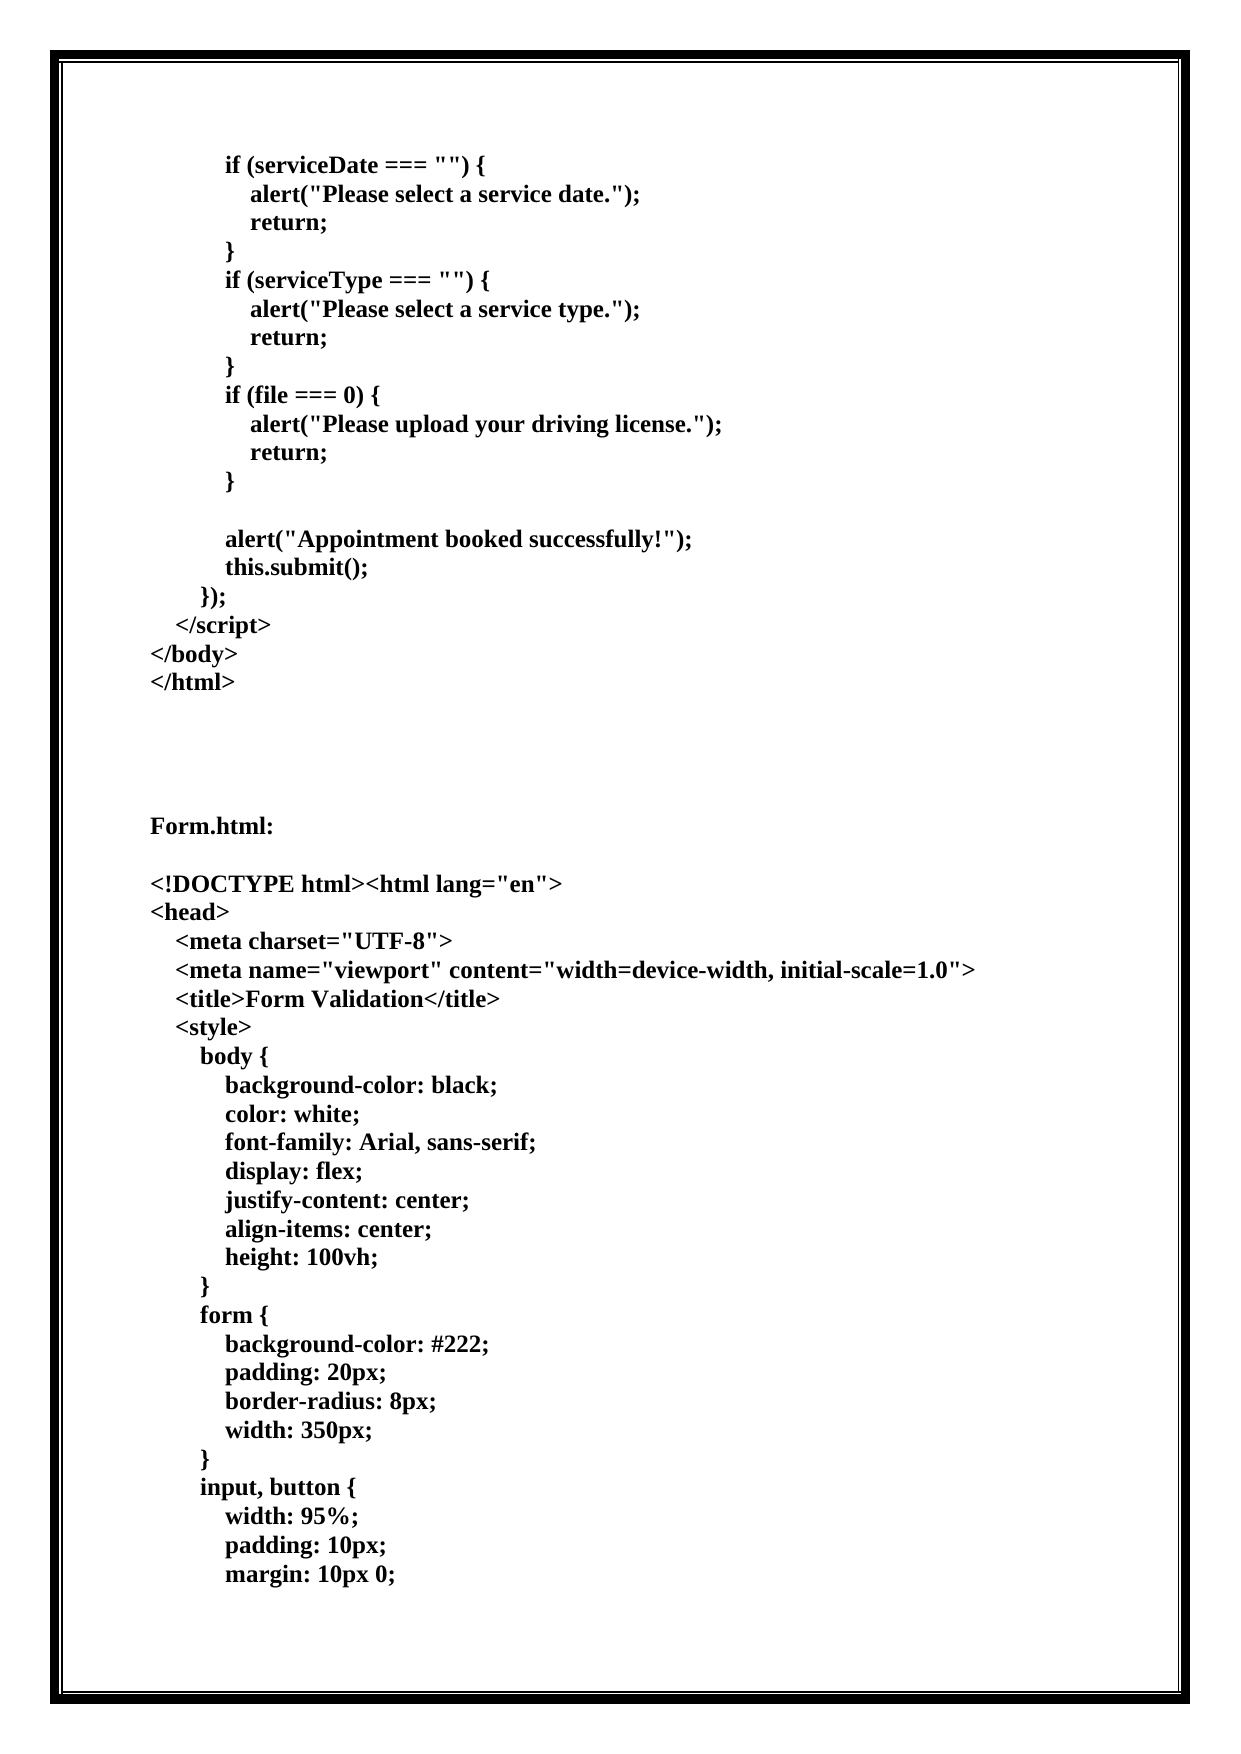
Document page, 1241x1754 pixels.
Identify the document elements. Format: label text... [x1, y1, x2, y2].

text body { [150, 1041, 1090, 1070]
text } [150, 1271, 1090, 1300]
text width: 350px; [150, 1415, 1090, 1444]
text margin: 10px 0; [150, 1559, 1090, 1587]
text </html> [150, 667, 1090, 696]
text if (serviceDate === "") { [150, 150, 1090, 179]
text form { [150, 1300, 1090, 1329]
text </body> [150, 639, 1090, 667]
text alert("Please select a service date."); [150, 179, 1090, 207]
text padding: 10px; [150, 1530, 1090, 1559]
text border-radius: 8px; [150, 1386, 1090, 1415]
text if (serviceType === "") { [150, 265, 1090, 294]
text <meta charset="UTF-8"> [150, 926, 1090, 955]
text width: 95%; [150, 1501, 1090, 1530]
text display: flex; [150, 1156, 1090, 1185]
text }); [150, 581, 1090, 610]
text <meta name="viewport" content="width=device-width, initial-scale=1.0"> [150, 955, 1090, 984]
text justify-content: center; [150, 1185, 1090, 1214]
text alert("Appointment booked successfully!"); [150, 524, 1090, 552]
text input, button { [150, 1472, 1090, 1501]
text } [150, 236, 1090, 265]
text } [150, 1444, 1090, 1472]
text padding: 20px; [150, 1357, 1090, 1386]
text return; [150, 322, 1090, 351]
text <title>Form Validation</title> [150, 984, 1090, 1012]
text color: white; [150, 1099, 1090, 1127]
text alert("Please upload your driving license."); [150, 409, 1090, 437]
text <style> [150, 1012, 1090, 1041]
text <!DOCTYPE html><html lang="en"> [150, 869, 1090, 897]
text } [150, 466, 1090, 495]
text background-color: black; [150, 1070, 1090, 1099]
text return; [150, 207, 1090, 236]
text return; [150, 437, 1090, 466]
text </script> [150, 610, 1090, 639]
text this.submit(); [150, 552, 1090, 581]
text } [150, 351, 1090, 380]
text font-family: Arial, sans-serif; [150, 1127, 1090, 1156]
text <head> [150, 897, 1090, 926]
text height: 100vh; [150, 1242, 1090, 1271]
text Form.html: [150, 811, 1090, 840]
text alert("Please select a service type."); [150, 294, 1090, 322]
text background-color: #222; [150, 1329, 1090, 1357]
text align-items: center; [150, 1214, 1090, 1242]
text if (file === 0) { [150, 380, 1090, 409]
